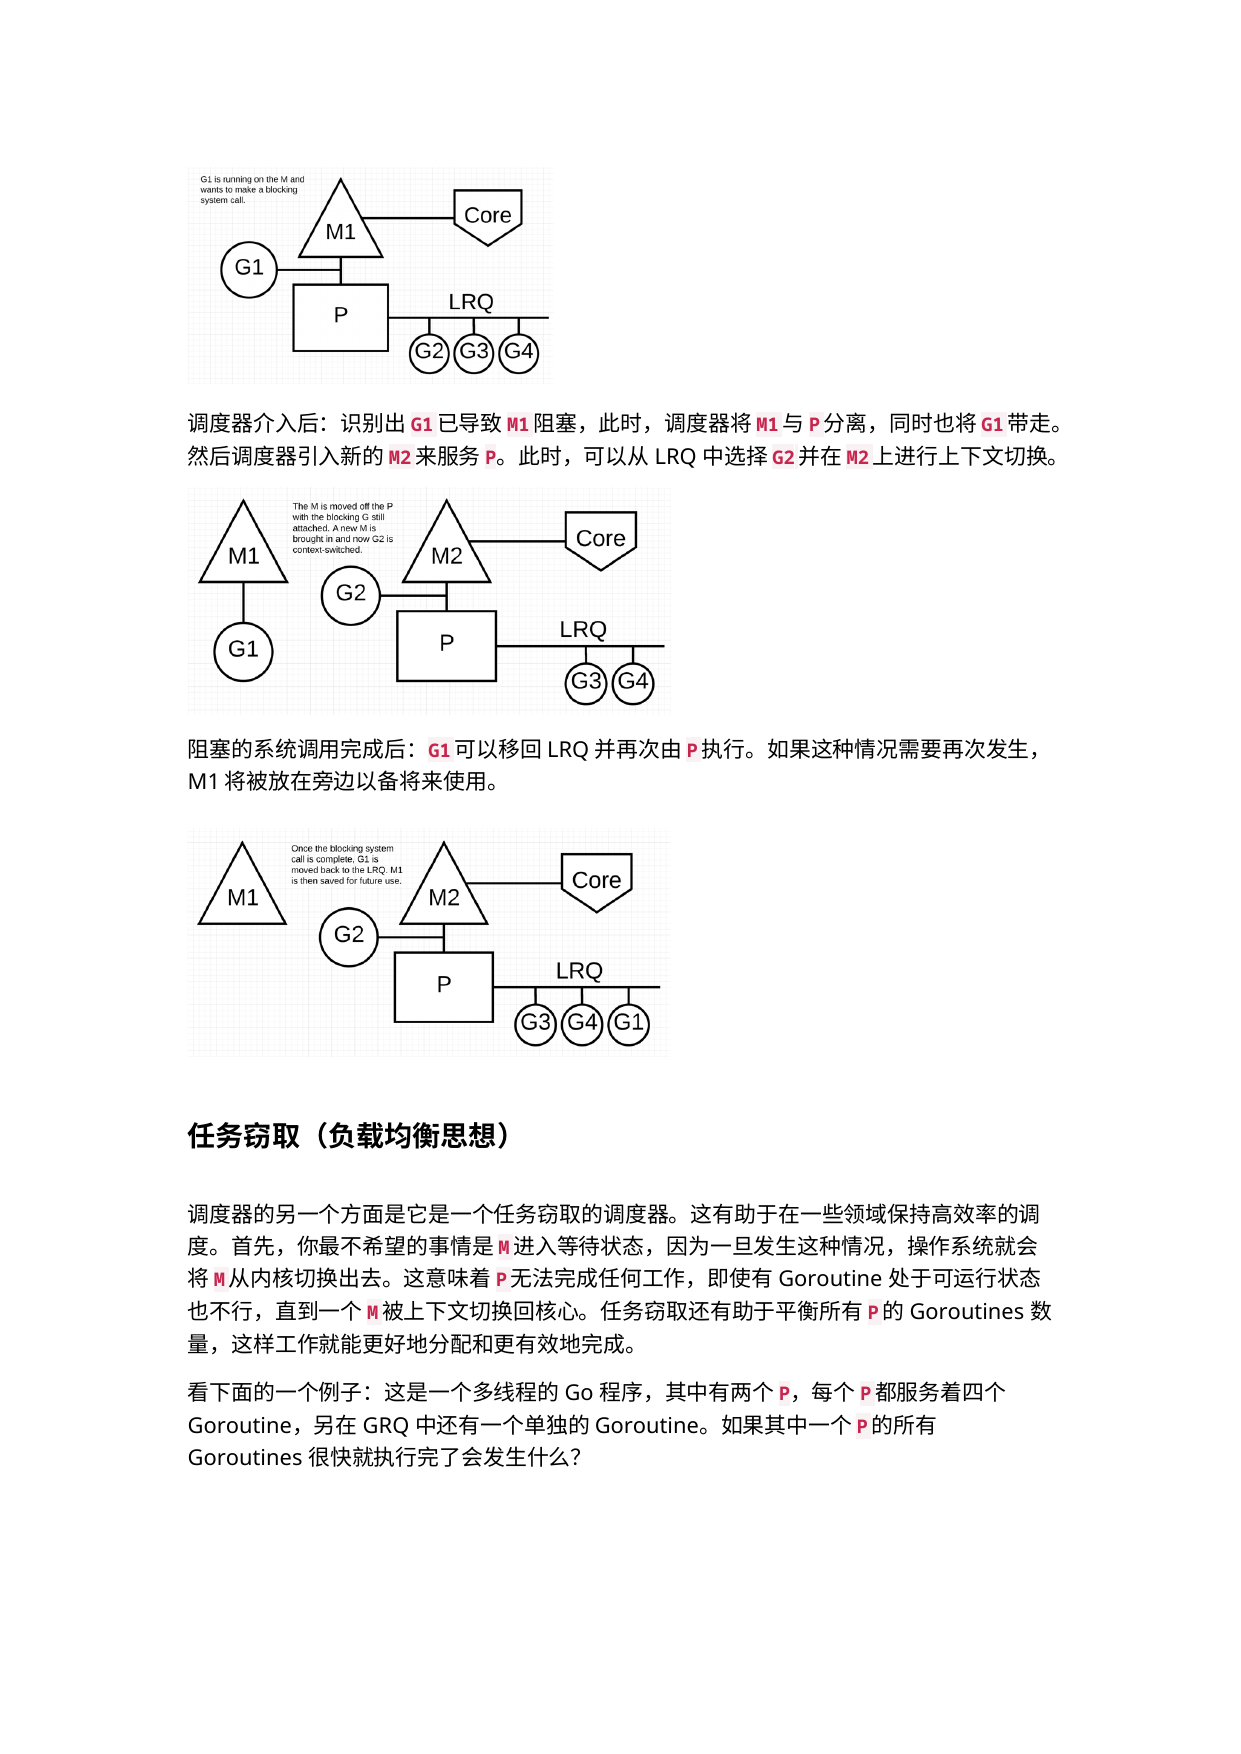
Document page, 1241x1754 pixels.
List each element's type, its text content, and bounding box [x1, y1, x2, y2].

picture [187, 828, 671, 1057]
text 调度器介入后：识别出G1已导致M1阻塞，此时，调度器将M1与P分离，同时也将G1带走。然后调度器引入新的M2来服务P。此时，可以从 LRQ 中选择G2并在M2上进行上下文切换。 [187, 406, 1053, 471]
text 阻塞的系统调用完成后：G1可以移回 LRQ 并再次由P执行。如果这种情况需要再次发生，M1将被放在旁边以备将来使用。 [187, 731, 1053, 796]
picture [187, 167, 554, 384]
text 看下面的一个例子：这是一个多线程的 Go 程序，其中有两个P，每个P都服务着四个 Goroutine，另在 GRQ 中还有一个单独的 Goroutine。如果其中一个P的所有 Goroutines 很快就执行完了会发生什么？ [187, 1375, 1053, 1473]
text 调度器的另一个方面是它是一个任务窃取的调度器。这有助于在一些领域保持高效率的调度。首先，你最不希望的事情是M进入等待状态，因为一旦发生这种情况，操作系统就会将M从内核切换出去。这意味着P无法完成任何工作，即使有 Goroutine 处于可运行状态也不行，直到一个M被上下文切换回核心。任务窃取还有助于平衡所有P的 Goroutines 数量，这样工作就能更好地分配和更有效地完成。 [187, 1196, 1053, 1359]
subtitle 任务窃取（负载均衡思想） [187, 1102, 1053, 1167]
picture [187, 487, 671, 715]
